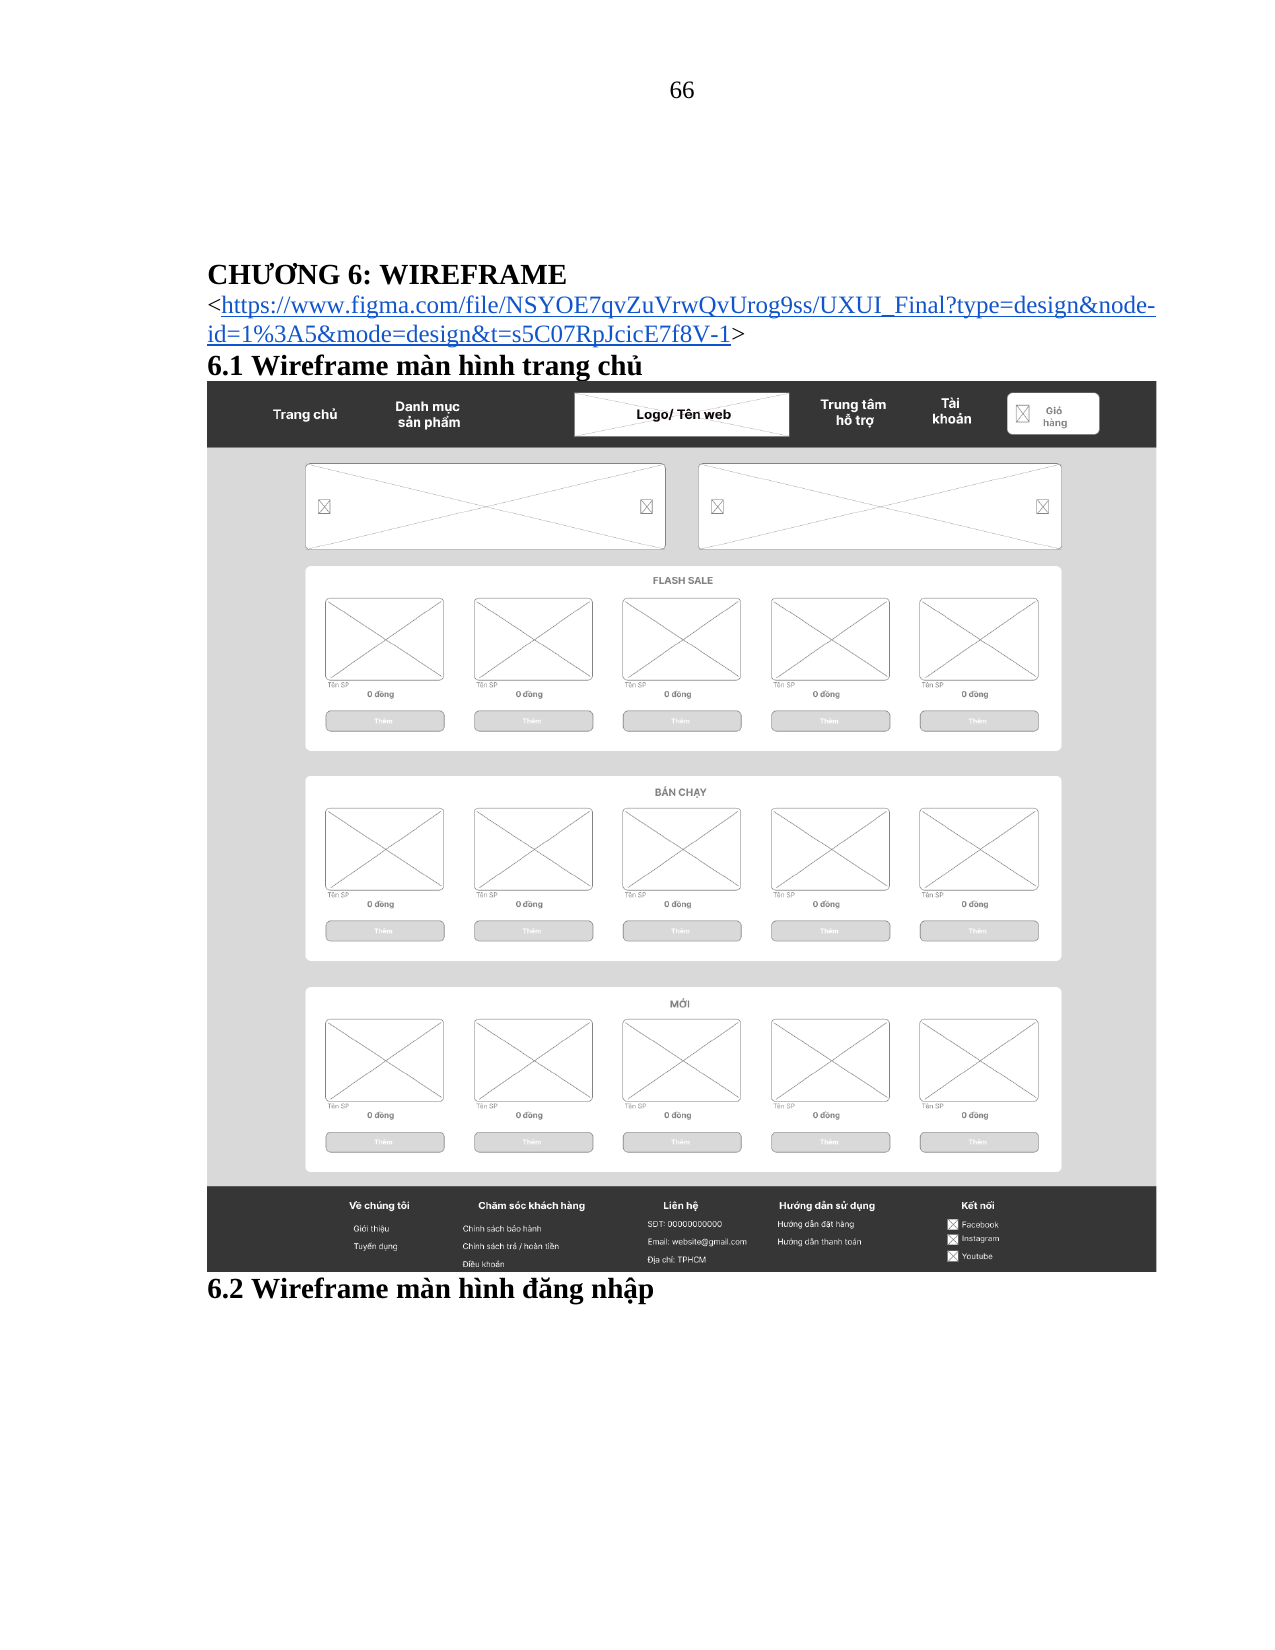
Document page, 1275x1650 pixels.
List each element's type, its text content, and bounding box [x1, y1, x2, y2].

text 6.2 Wireframe màn hình đăng nhập [207, 1272, 1156, 1305]
text <https://www.figma.com/file/NSYOE7qvZuVrwQvUrog9ss/UXUI_Final?type=design&node-id=1%3A5&mode=design&t=s5C07RpJcicE7f8V-1> [207, 291, 1156, 348]
subtitle CHƯƠNG 6: WIREFRAME [207, 257, 1156, 291]
text 6.1 Wireframe màn hình trang chủ [207, 348, 1156, 381]
picture [207, 381, 1157, 1272]
